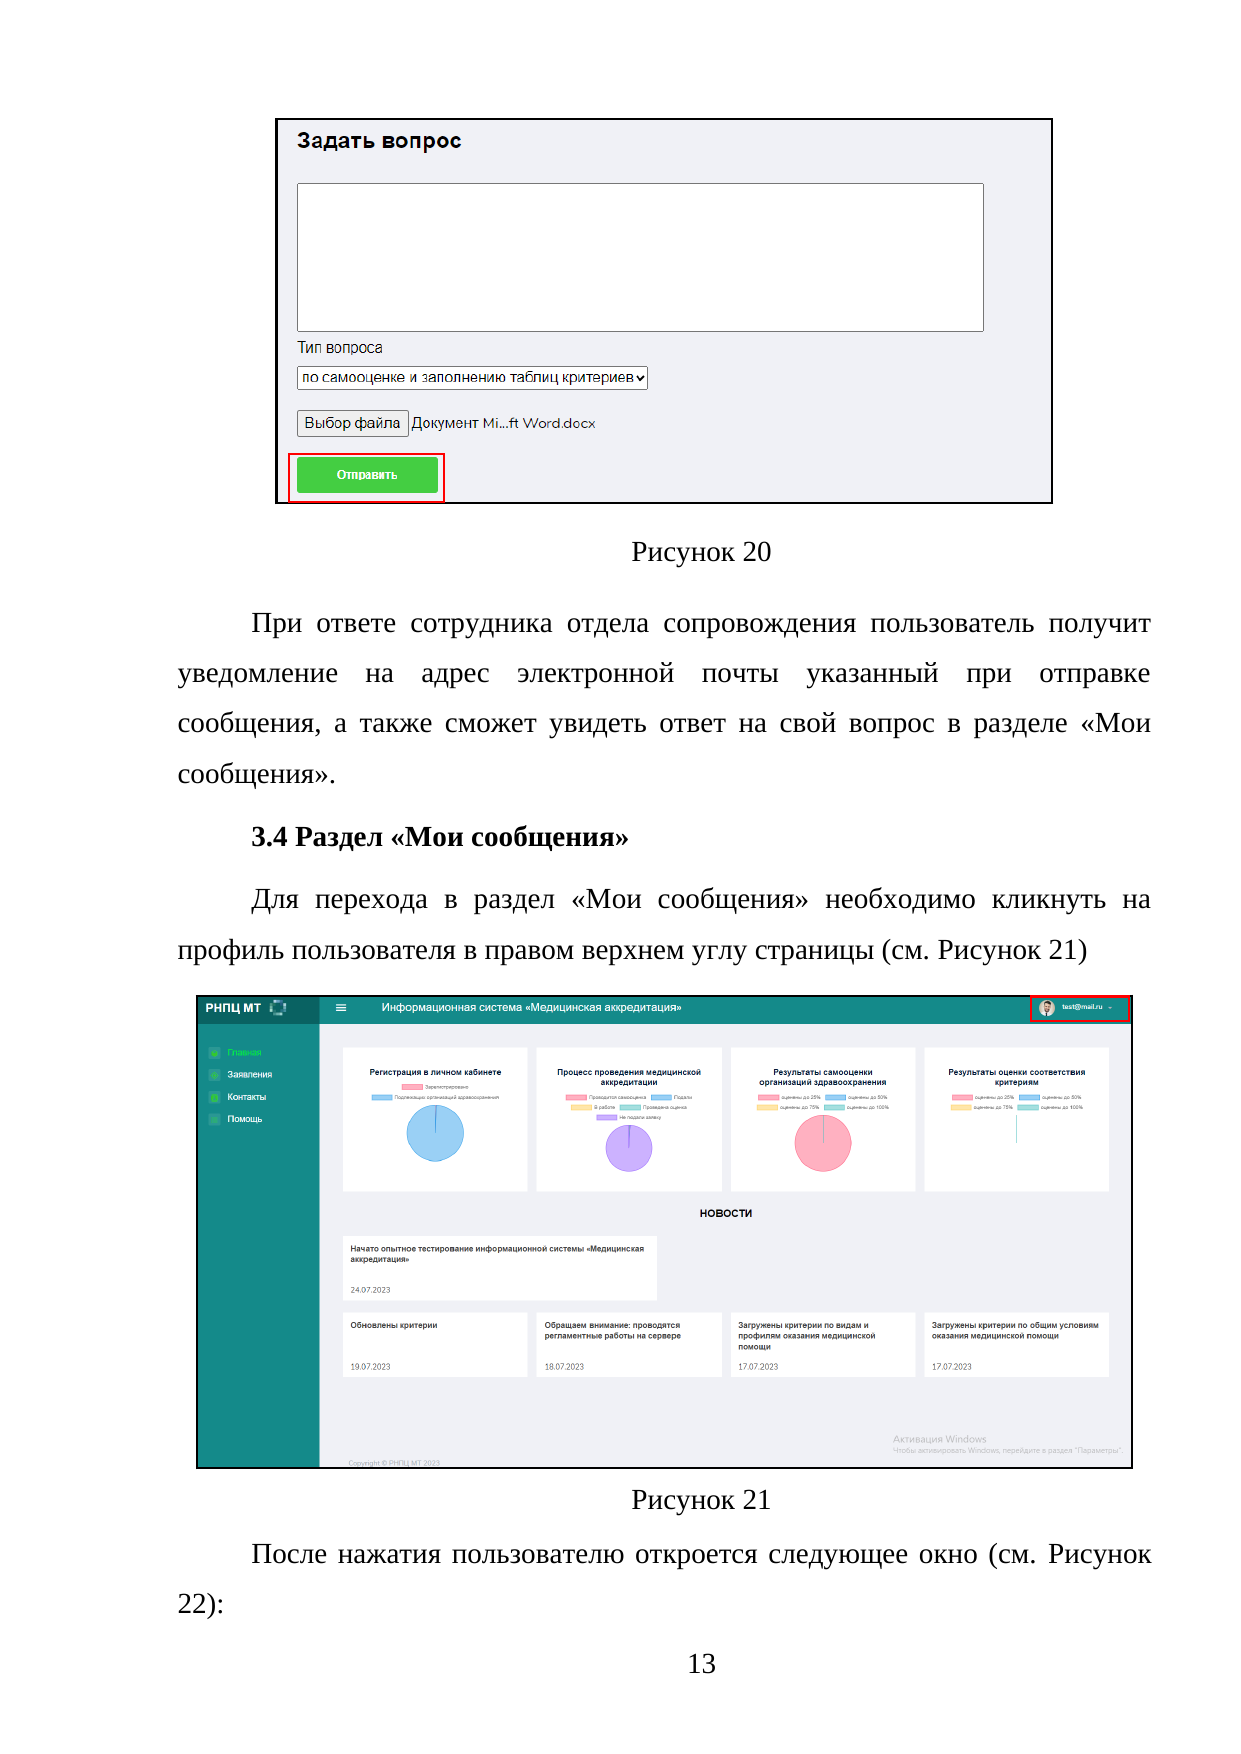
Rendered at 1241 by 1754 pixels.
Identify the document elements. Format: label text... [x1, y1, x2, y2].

picture [198, 997, 1131, 1467]
subtitle 3.4 Раздел «Мои сообщения» [177, 819, 1152, 852]
picture [278, 120, 1051, 502]
text При ответе сотрудника отдела сопровождения пользователь получит уведомление на адрес электронной почты указанный при отправке сообщения, а также сможет увидеть ответ на свой вопрос в разделе «Мои сообщения». [177, 605, 1152, 789]
picture [1032, 998, 1128, 1020]
text Для перехода в раздел «Мои сообщения» необходимо кликнуть на профиль пользователя в правом верхнем углу страницы (см. Рисунок 21) [177, 881, 1152, 965]
text После нажатия пользователю откроется следующее окно (см. Рисунок 22): [177, 1536, 1152, 1620]
picture [290, 455, 443, 501]
